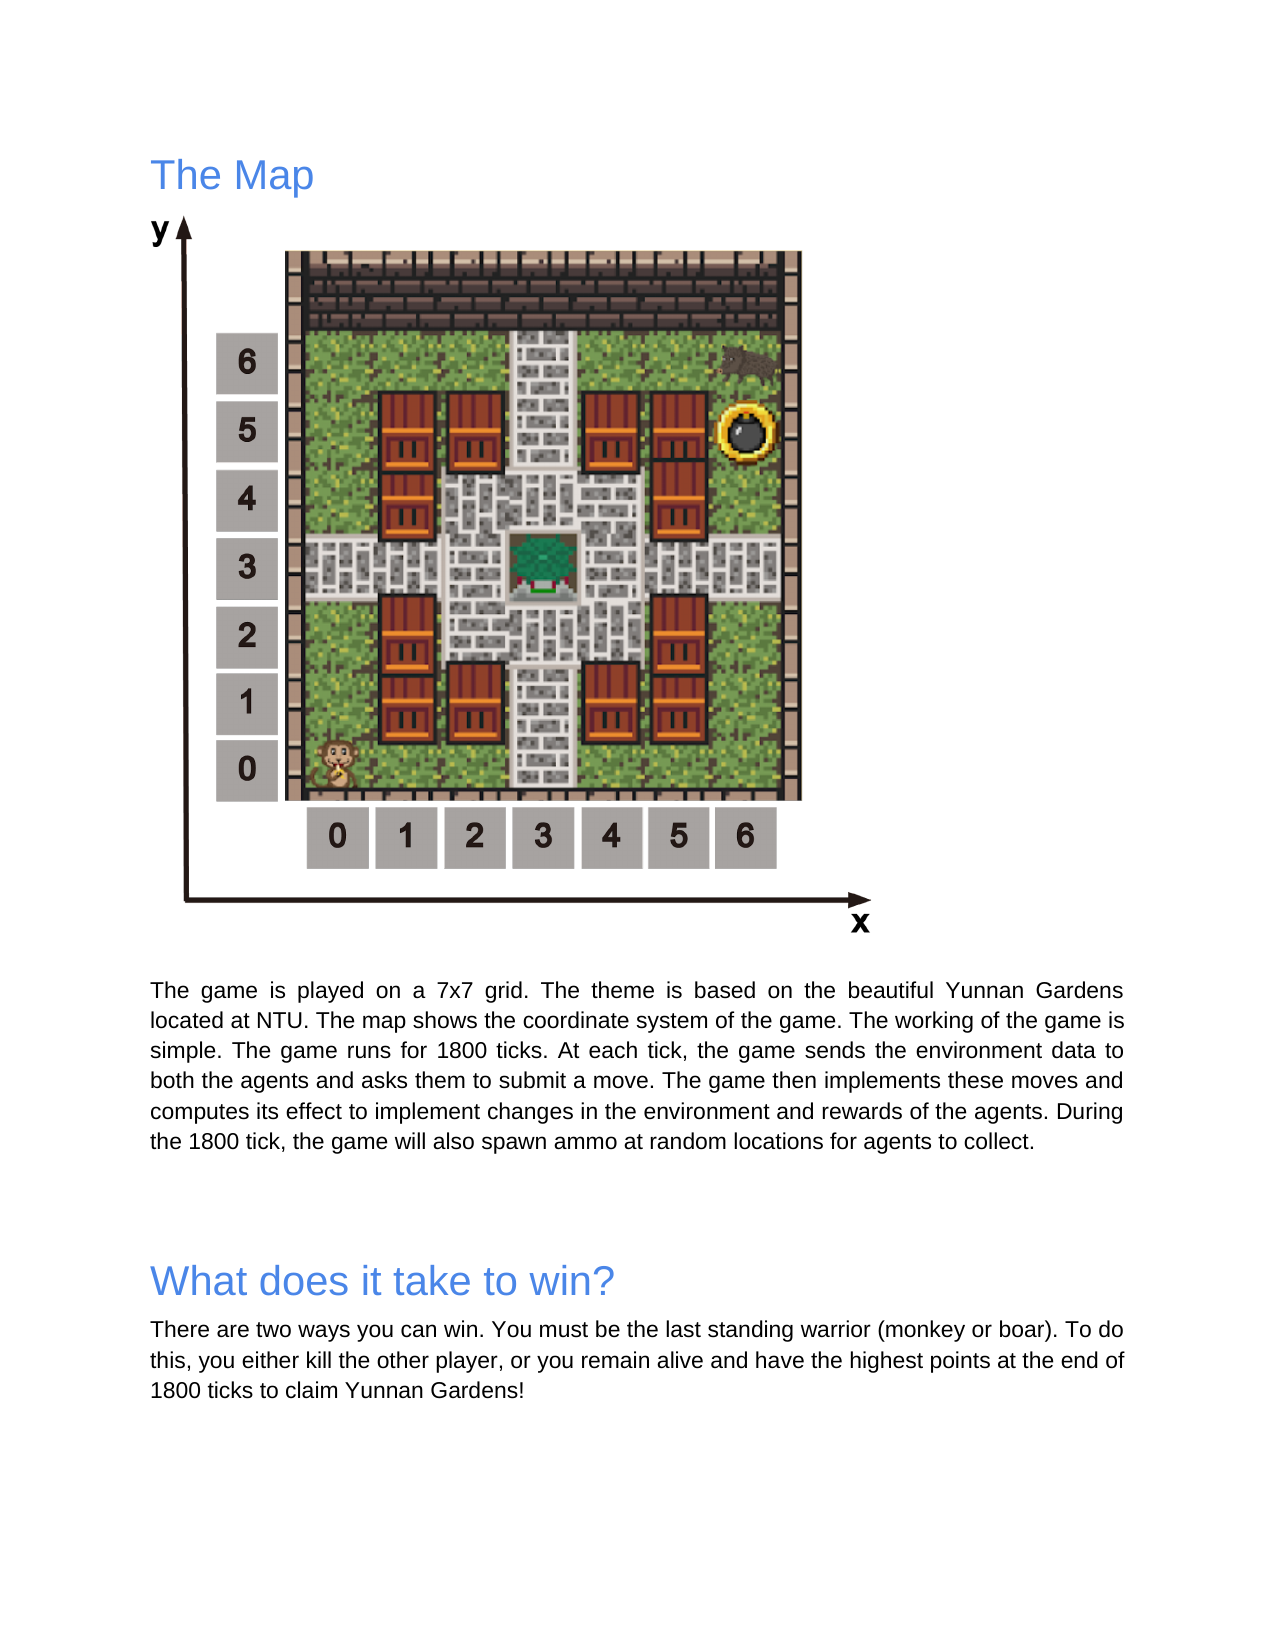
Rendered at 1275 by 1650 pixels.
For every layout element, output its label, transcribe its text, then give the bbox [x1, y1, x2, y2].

text There are two ways you can win. You must be the last standing warrior (monkey or boar). To do this, you either kill the other player, or you remain alive and have the highest points at the end of 1800 ticks to claim Yunnan Gardens! [150, 1316, 1125, 1403]
picture [150, 210, 872, 943]
subtitle What does it take to win? [150, 1256, 1125, 1304]
subtitle The Map [150, 150, 1125, 198]
text The game is played on a 7x7 grid. The theme is based on the beautiful Yunnan Gardens located at NTU. The map shows the coordinate system of the game. The working of the game is simple. The game runs for 1800 ticks. At each tick, the game sends the environment data to both the agents and asks them to submit a move. The game then implements these moves and computes its effect to implement changes in the environment and rewards of the agents. During the 1800 tick, the game will also spawn ammo at random locations for agents to collect. [150, 977, 1125, 1154]
